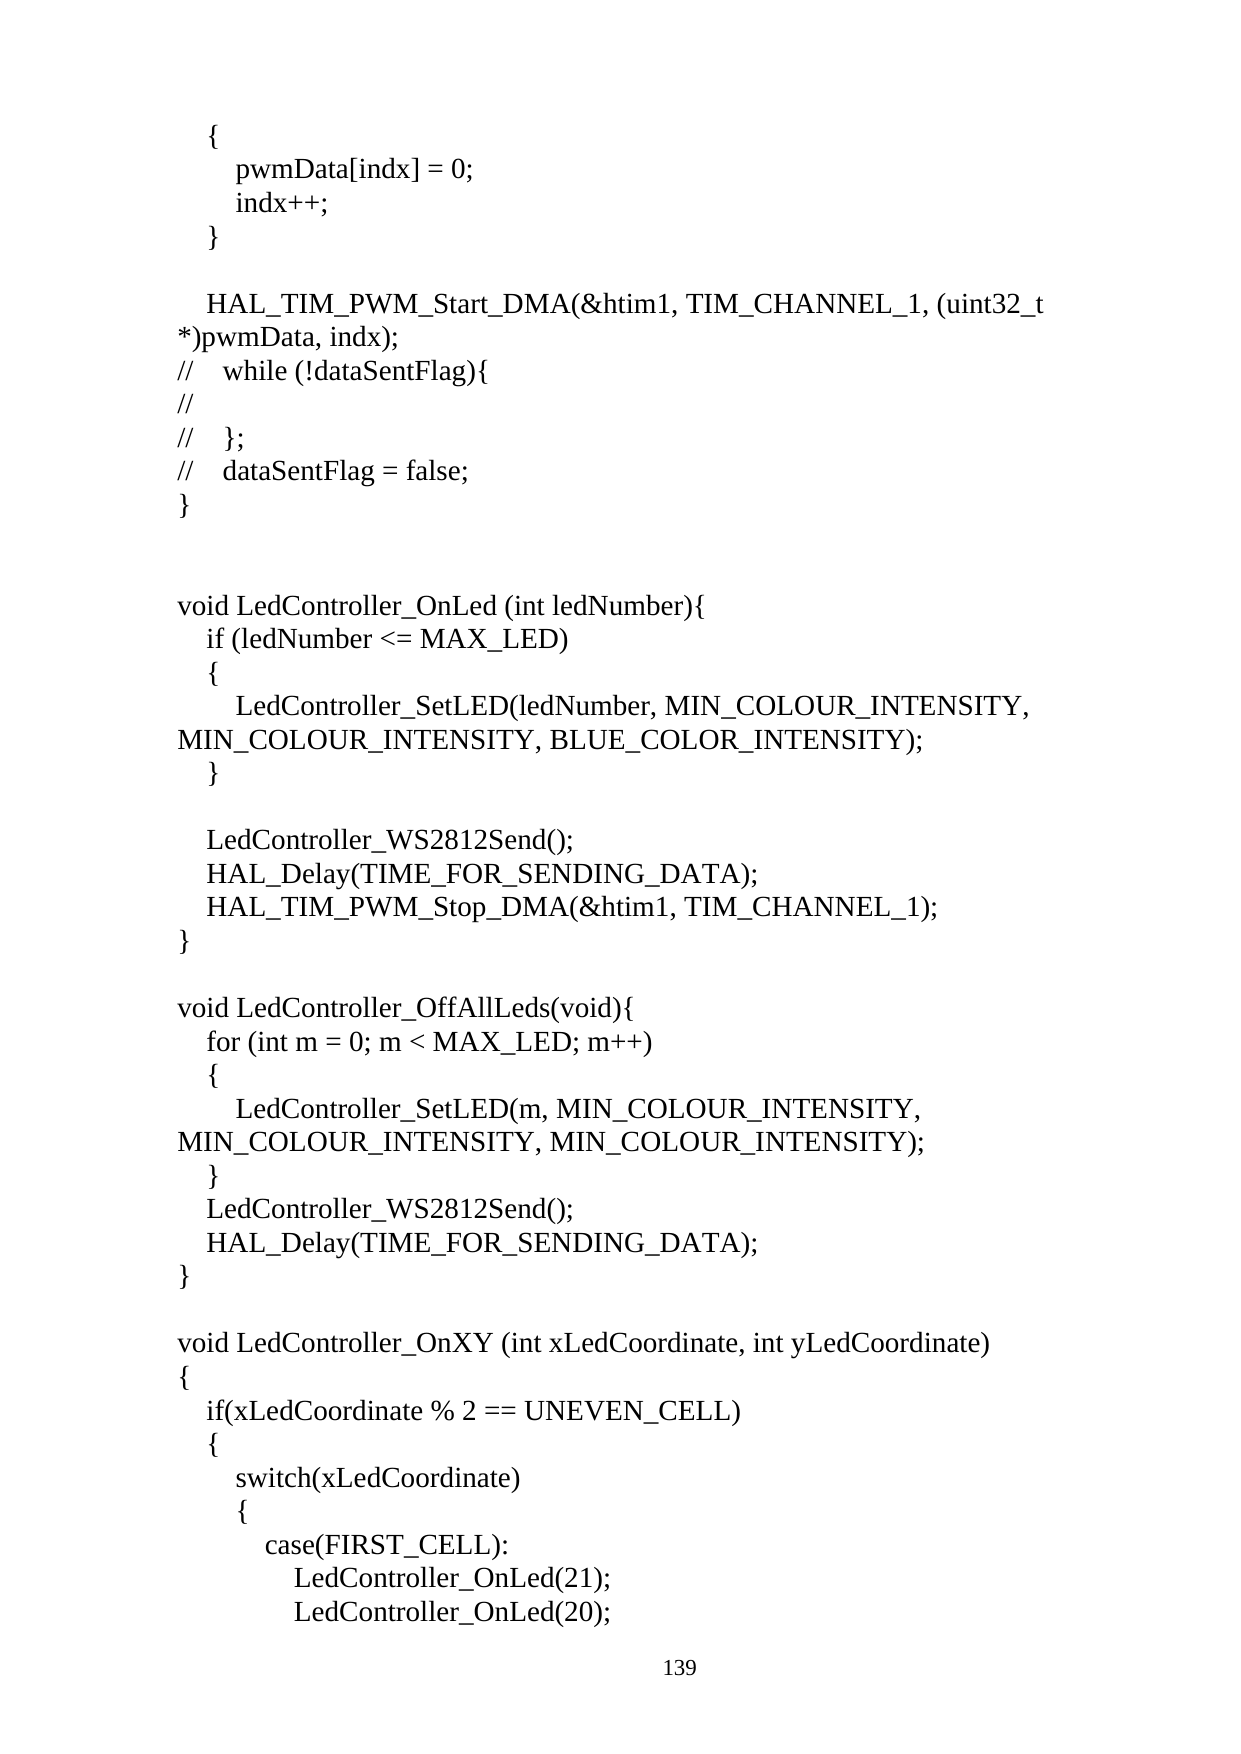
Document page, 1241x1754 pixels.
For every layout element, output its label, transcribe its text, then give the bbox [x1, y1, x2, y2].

text indx++; [177, 185, 1182, 219]
text pwmData[indx] = 0; [177, 152, 1182, 185]
text } [177, 219, 1182, 252]
text } [177, 1158, 1182, 1191]
text LedController_OnLed(20); [177, 1594, 1182, 1627]
text // [177, 386, 1182, 420]
text { [177, 118, 1182, 152]
text { [177, 1426, 1182, 1460]
text LedController_WS2812Send(); [177, 1191, 1182, 1225]
text LedController_SetLED(m, MIN_COLOUR_INTENSITY, MIN_COLOUR_INTENSITY, MIN_COLOUR_INTENSITY); [177, 1091, 1182, 1158]
text LedController_OnLed(21); [177, 1560, 1182, 1594]
text HAL_Delay(TIME_FOR_SENDING_DATA); [177, 856, 1182, 889]
text } [177, 923, 1182, 957]
text { [177, 1493, 1182, 1527]
text HAL_TIM_PWM_Stop_DMA(&htim1, TIM_CHANNEL_1); [177, 889, 1182, 923]
text } [177, 487, 1182, 521]
text // while (!dataSentFlag){ [177, 353, 1182, 386]
text // dataSentFlag = false; [177, 453, 1182, 487]
text // }; [177, 420, 1182, 453]
text void LedController_OnLed (int ledNumber){ [177, 588, 1182, 621]
text { [177, 655, 1182, 688]
text { [177, 1057, 1182, 1091]
text } [177, 1258, 1182, 1292]
text switch(xLedCoordinate) [177, 1460, 1182, 1493]
text LedController_SetLED(ledNumber, MIN_COLOUR_INTENSITY, MIN_COLOUR_INTENSITY, BLUE_COLOR_INTENSITY); [177, 688, 1182, 755]
text LedController_WS2812Send(); [177, 822, 1182, 856]
text void LedController_OnXY (int xLedCoordinate, int yLedCoordinate) [177, 1326, 1182, 1359]
text { [177, 1359, 1182, 1393]
text HAL_TIM_PWM_Start_DMA(&htim1, TIM_CHANNEL_1, (uint32_t *)pwmData, indx); [177, 286, 1182, 353]
text if (ledNumber <= MAX_LED) [177, 621, 1182, 655]
text } [177, 755, 1182, 789]
text if(xLedCoordinate % 2 == UNEVEN_CELL) [177, 1393, 1182, 1426]
text HAL_Delay(TIME_FOR_SENDING_DATA); [177, 1225, 1182, 1258]
text void LedController_OffAllLeds(void){ [177, 990, 1182, 1024]
text for (int m = 0; m < MAX_LED; m++) [177, 1024, 1182, 1057]
text case(FIRST_CELL): [177, 1527, 1182, 1560]
